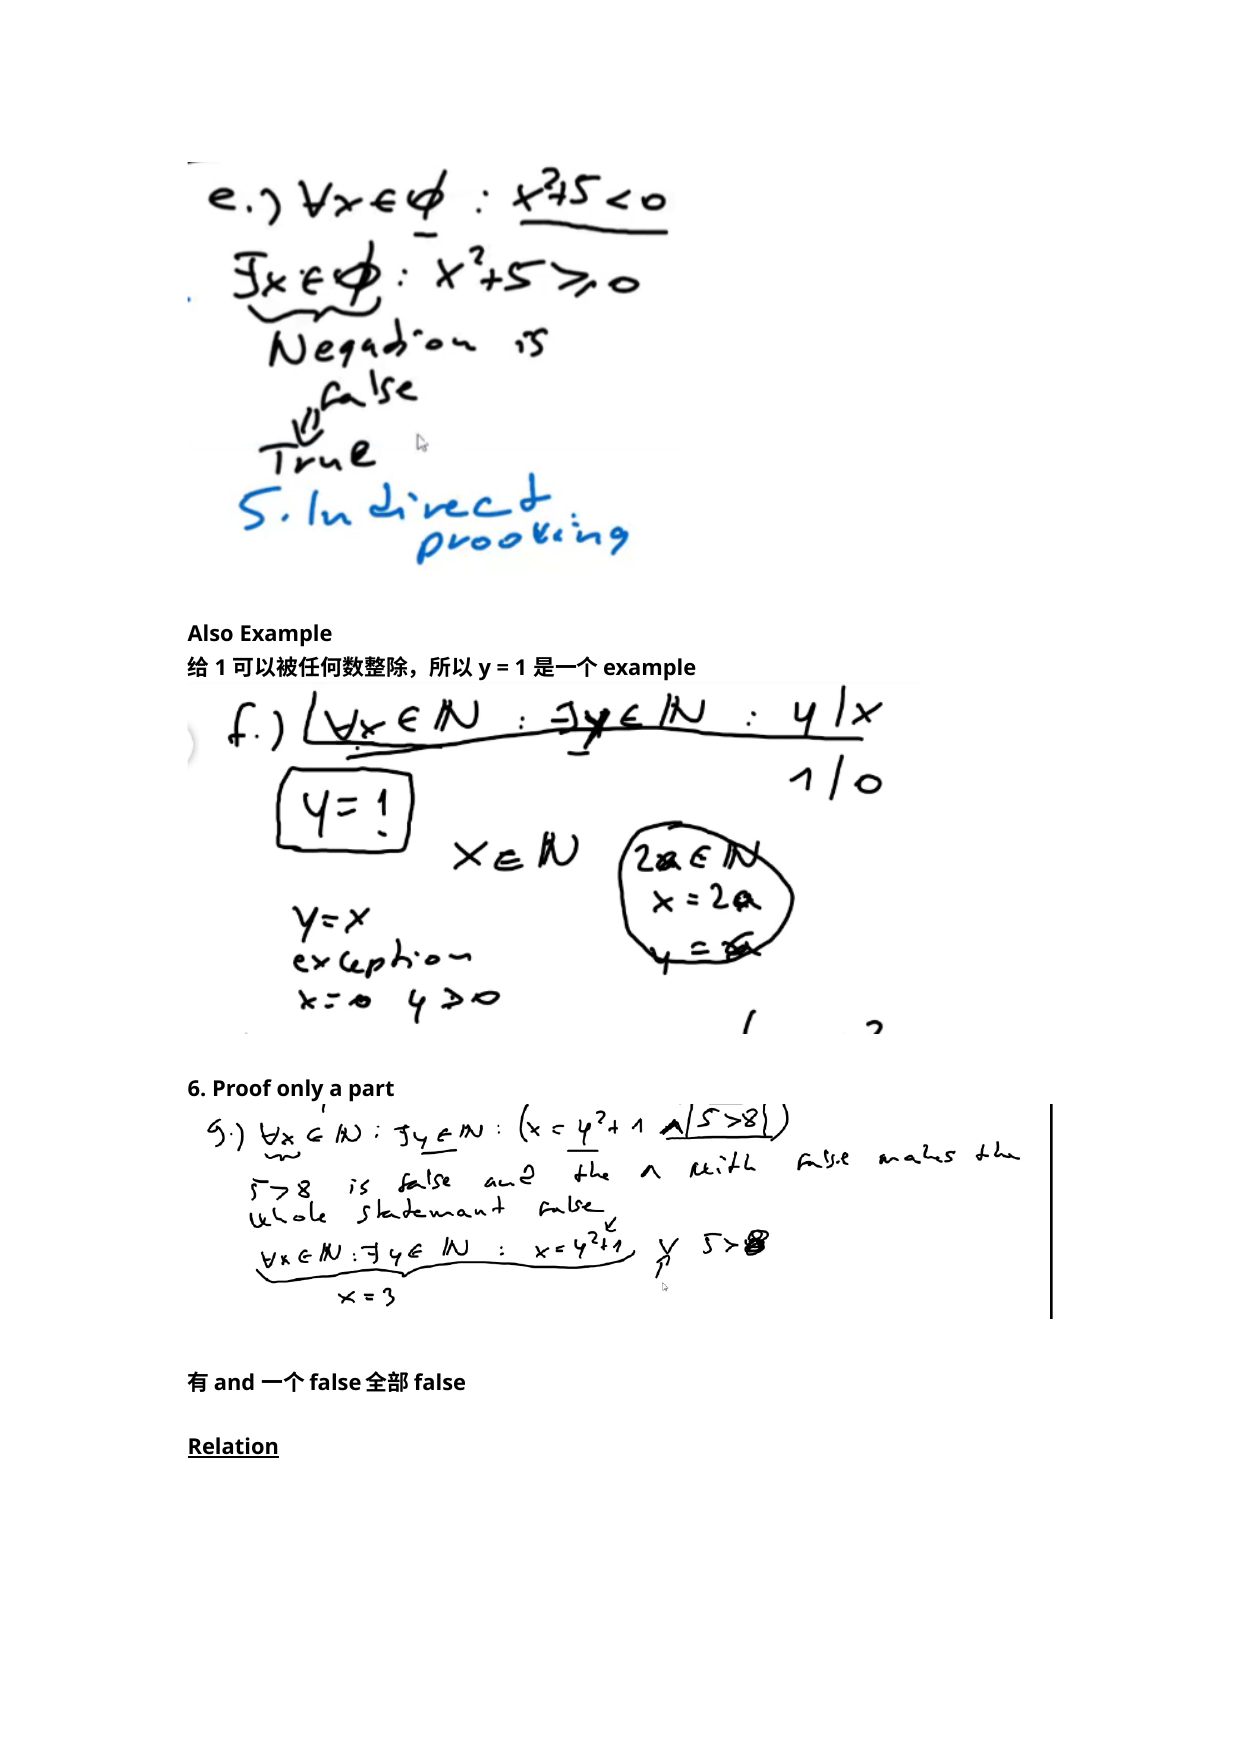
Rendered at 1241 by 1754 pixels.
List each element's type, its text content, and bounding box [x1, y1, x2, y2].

picture [187, 682, 919, 1034]
picture [187, 1104, 1053, 1319]
text 6. Proof only a part [187, 1072, 1053, 1104]
picture [187, 162, 687, 602]
text 给 1 可以被任何数整除，所以 y = 1 是一个example [187, 649, 1053, 682]
text Relation [187, 1429, 1053, 1462]
text 有and 一个false全部false [187, 1364, 1053, 1397]
text Also Example [187, 617, 1053, 649]
